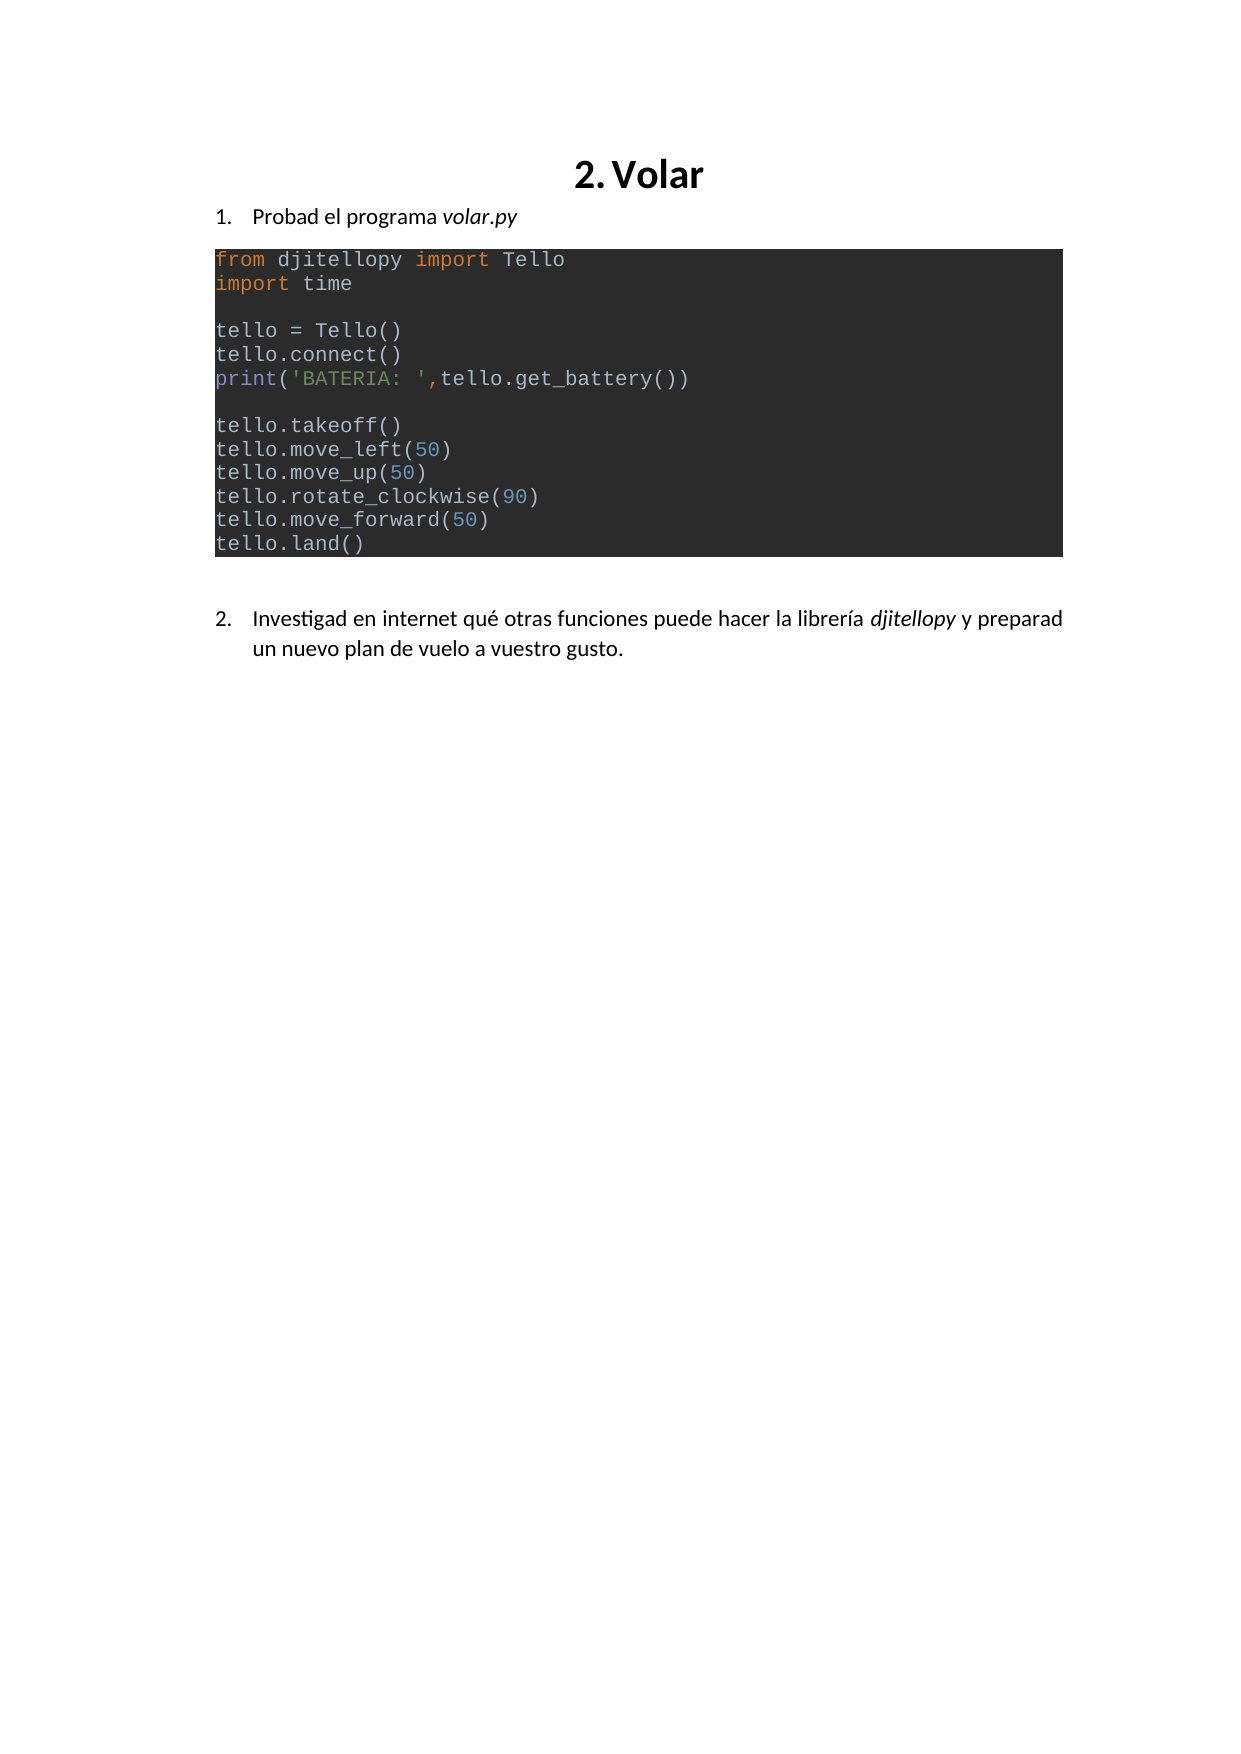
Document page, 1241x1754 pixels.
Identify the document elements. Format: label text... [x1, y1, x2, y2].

list Investigad en internet qué otras funciones puede hacer la librería djitellopy y preparad un nuevo plan de vuelo a vuestro gusto. [215, 604, 1063, 662]
list Probad el programa volar.py [215, 202, 1063, 231]
text from djitellopy import Tello import time tello = Tello() tello.connect() print('BATERIA: ',tello.get_battery()) tello.takeoff() tello.move_left(50) tello.move_up(50) tello.rotate_clockwise(90) tello.move_forward(50) tello.land() [215, 249, 1063, 557]
list Volar [215, 148, 1063, 198]
